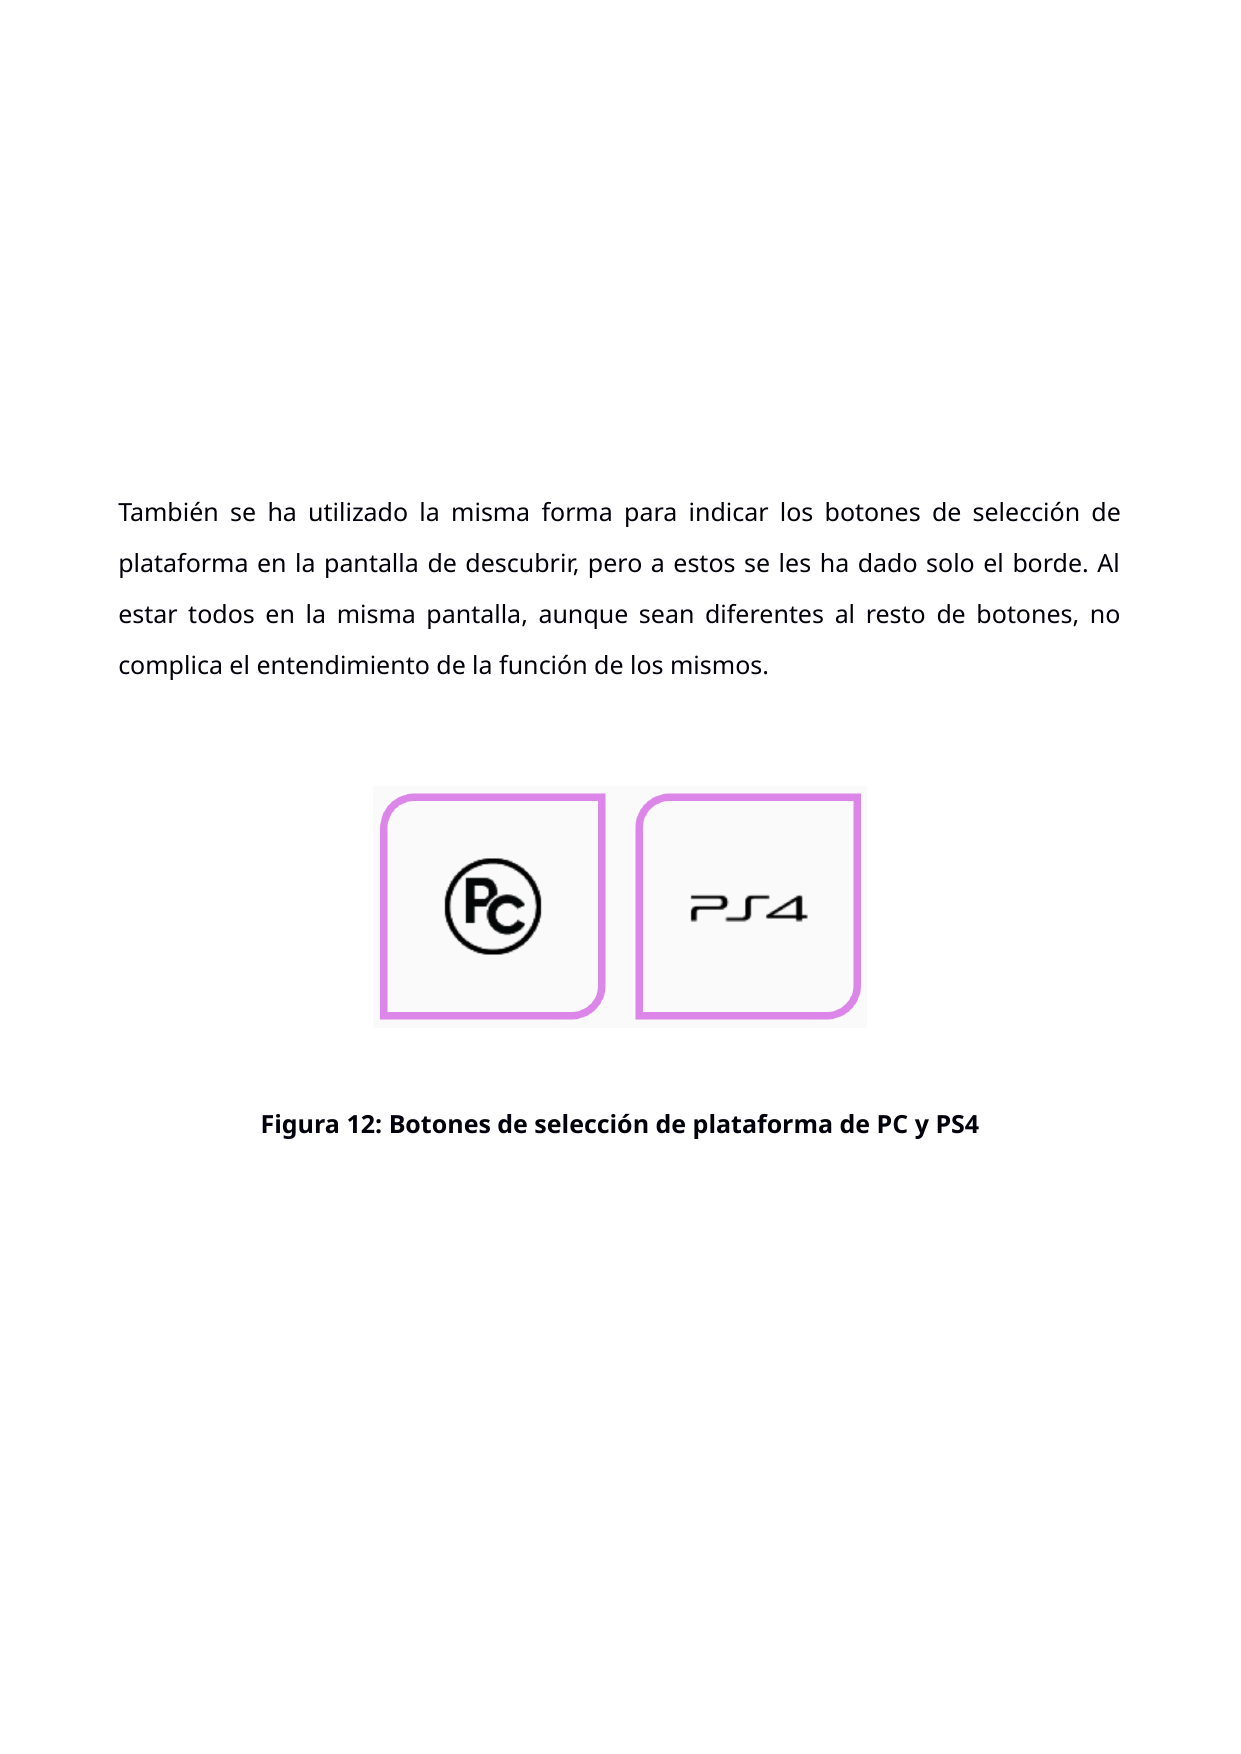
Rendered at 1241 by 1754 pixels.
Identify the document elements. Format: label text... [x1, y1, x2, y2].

text Figura 12: Botones de selección de plataforma de PC y PS4 [118, 1107, 1122, 1141]
text También se ha utilizado la misma forma para indicar los botones de selección de plataforma en la pantalla de descubrir, pero a estos se les ha dado solo el borde. Al estar todos en la misma pantalla, aunque sean diferentes al resto de botones, no complica el entendimiento de la función de los mismos. [118, 494, 1122, 682]
picture [373, 786, 867, 1028]
